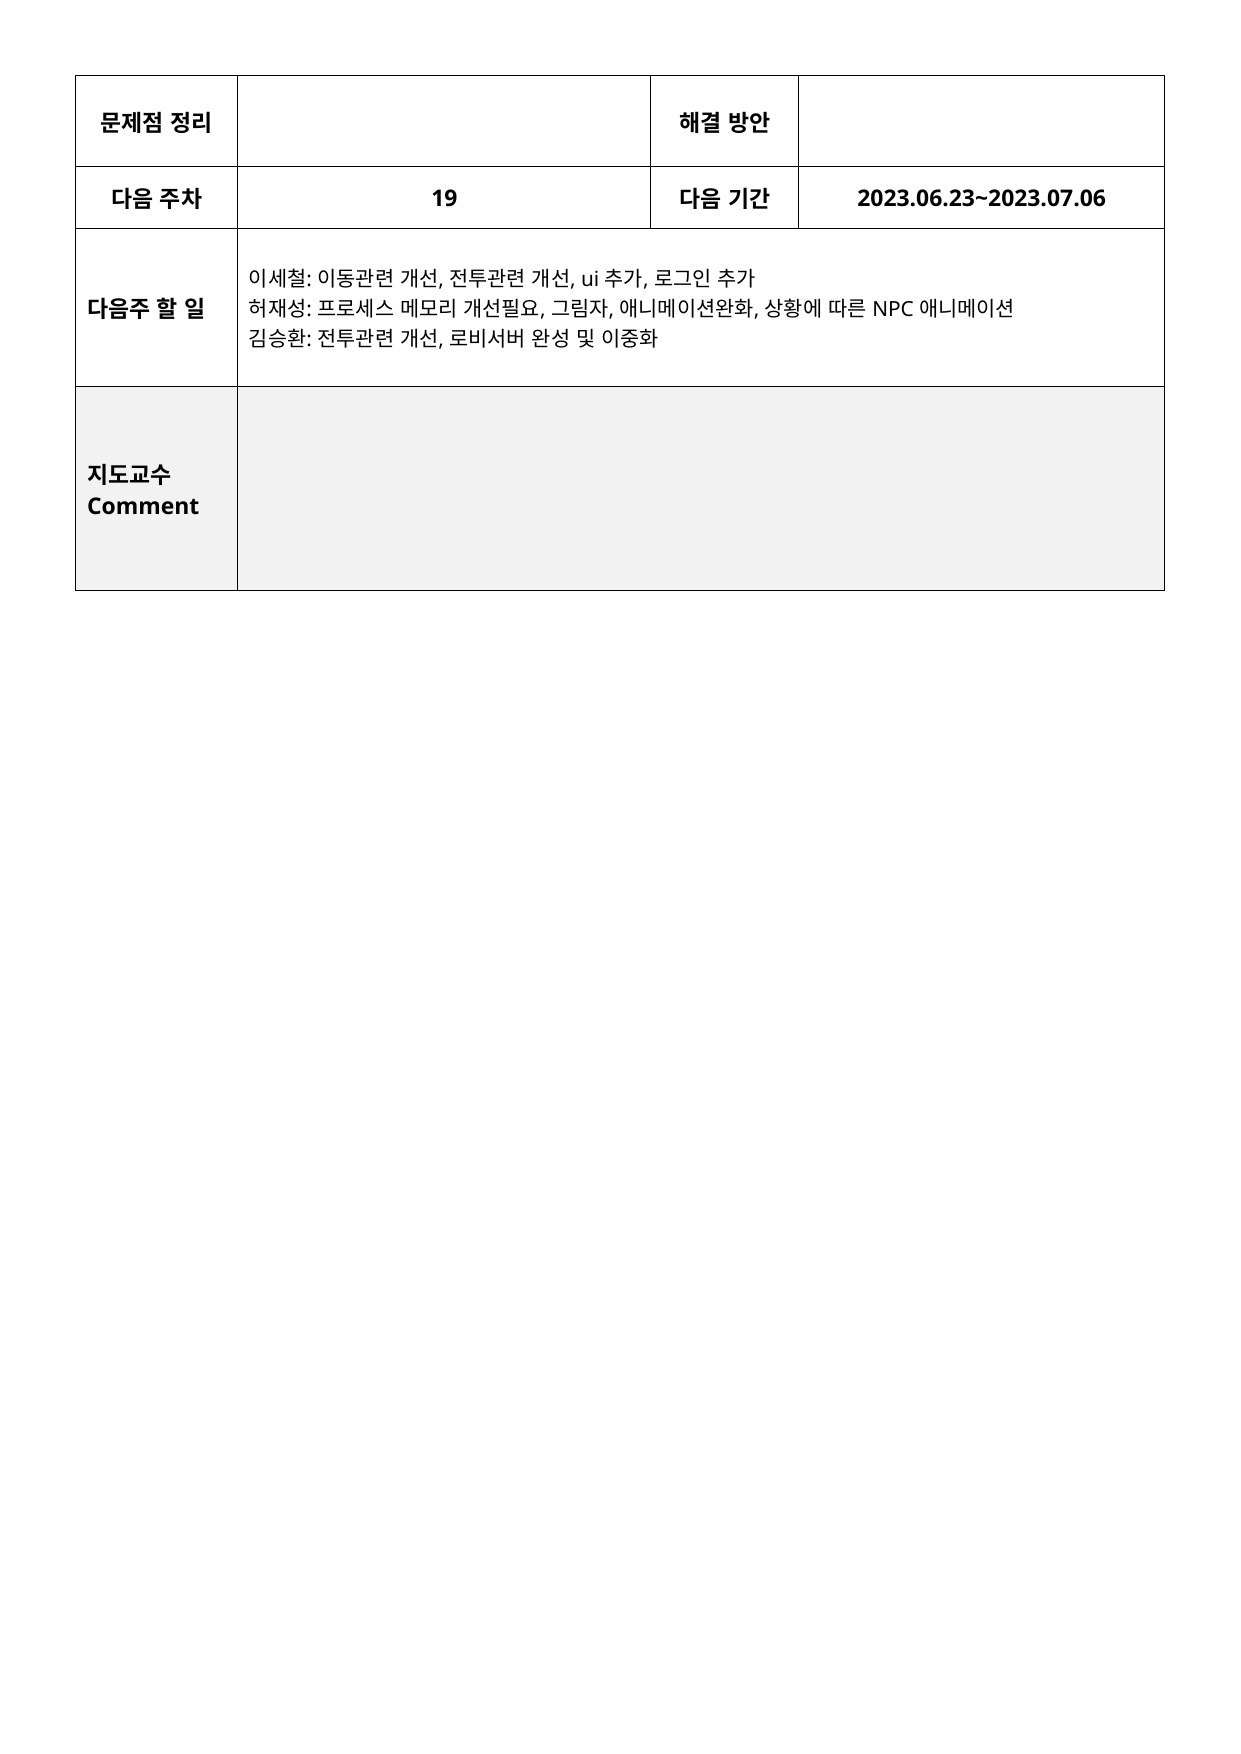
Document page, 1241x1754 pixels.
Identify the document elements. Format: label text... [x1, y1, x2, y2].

table_cell 지도교수 Comment [76, 387, 237, 590]
table_header 문제점 정리 [76, 76, 237, 166]
table_cell 2023.06.23~2023.07.06 [799, 167, 1164, 228]
table_header [799, 76, 1164, 166]
table_cell 다음 기간 [651, 167, 798, 228]
table_cell 19 [238, 167, 650, 228]
table_cell 다음 주차 [76, 167, 237, 228]
table_cell 이세철: 이동관련 개선, 전투관련 개선, ui 추가, 로그인 추가 허재성: 프로세스 메모리 개선필요, 그림자, 애니메이션완화, 상황에 따른 NPC 애니메이션 김승환: 전투관련 개선, 로비서버 완성 및 이중화 [238, 229, 1164, 386]
table_header [238, 76, 650, 166]
table_header 해결 방안 [651, 76, 798, 166]
table_cell 다음주 할 일 [76, 229, 237, 386]
table_cell [238, 387, 1164, 590]
